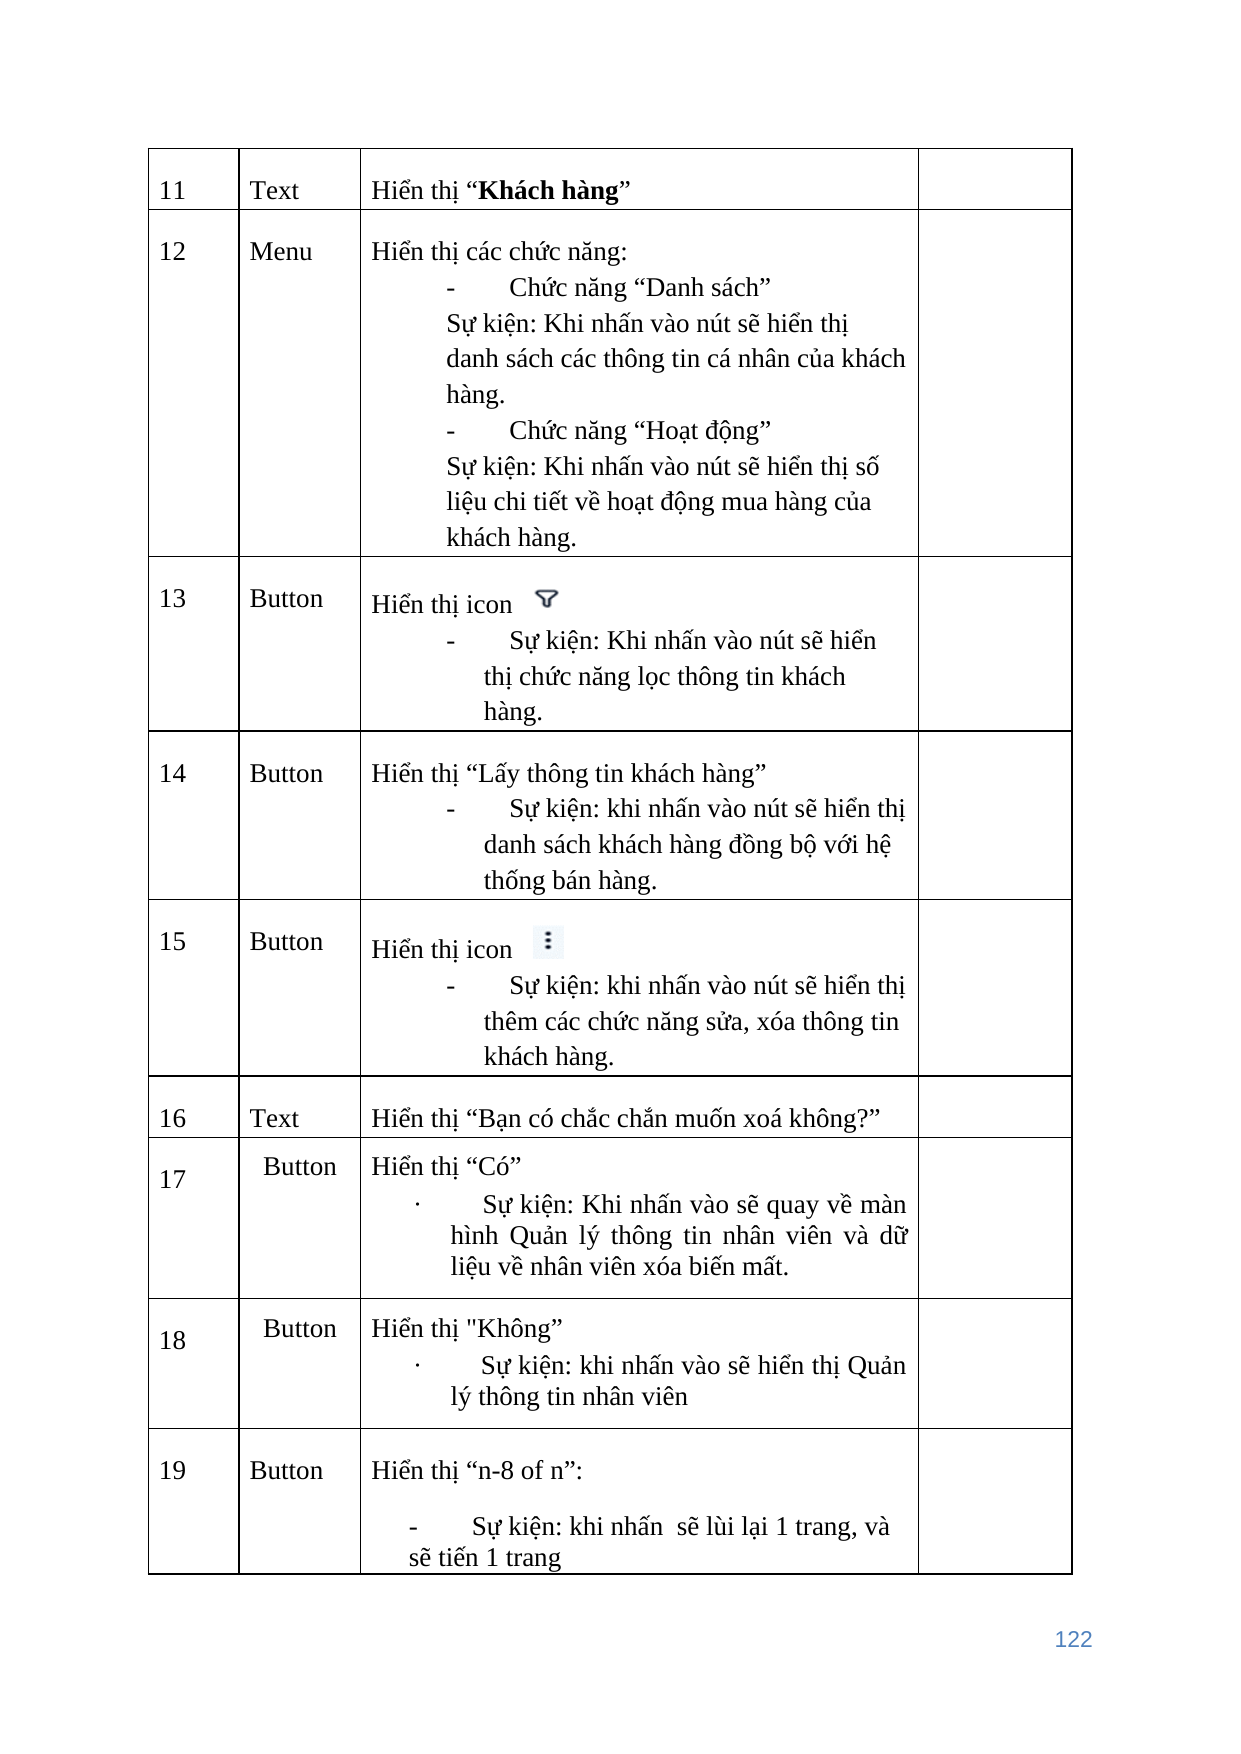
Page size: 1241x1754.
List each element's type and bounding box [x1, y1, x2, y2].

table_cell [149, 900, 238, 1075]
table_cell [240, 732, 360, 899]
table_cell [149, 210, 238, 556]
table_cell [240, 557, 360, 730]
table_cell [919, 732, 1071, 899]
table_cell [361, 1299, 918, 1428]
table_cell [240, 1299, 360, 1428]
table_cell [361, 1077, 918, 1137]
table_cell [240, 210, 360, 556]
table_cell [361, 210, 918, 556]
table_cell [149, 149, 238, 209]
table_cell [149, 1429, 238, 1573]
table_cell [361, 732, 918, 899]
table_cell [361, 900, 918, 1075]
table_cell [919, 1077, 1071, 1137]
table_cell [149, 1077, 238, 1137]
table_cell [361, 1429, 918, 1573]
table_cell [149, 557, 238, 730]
picture [532, 925, 564, 959]
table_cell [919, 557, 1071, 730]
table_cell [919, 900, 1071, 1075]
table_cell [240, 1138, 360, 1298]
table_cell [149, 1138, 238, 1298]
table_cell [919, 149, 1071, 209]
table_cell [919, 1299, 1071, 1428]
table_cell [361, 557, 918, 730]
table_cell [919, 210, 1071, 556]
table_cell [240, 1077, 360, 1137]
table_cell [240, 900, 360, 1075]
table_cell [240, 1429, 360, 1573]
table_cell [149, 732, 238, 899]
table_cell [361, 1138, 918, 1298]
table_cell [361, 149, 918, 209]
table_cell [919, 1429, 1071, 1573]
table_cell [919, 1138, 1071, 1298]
picture [526, 582, 570, 614]
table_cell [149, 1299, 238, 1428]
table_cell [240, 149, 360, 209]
